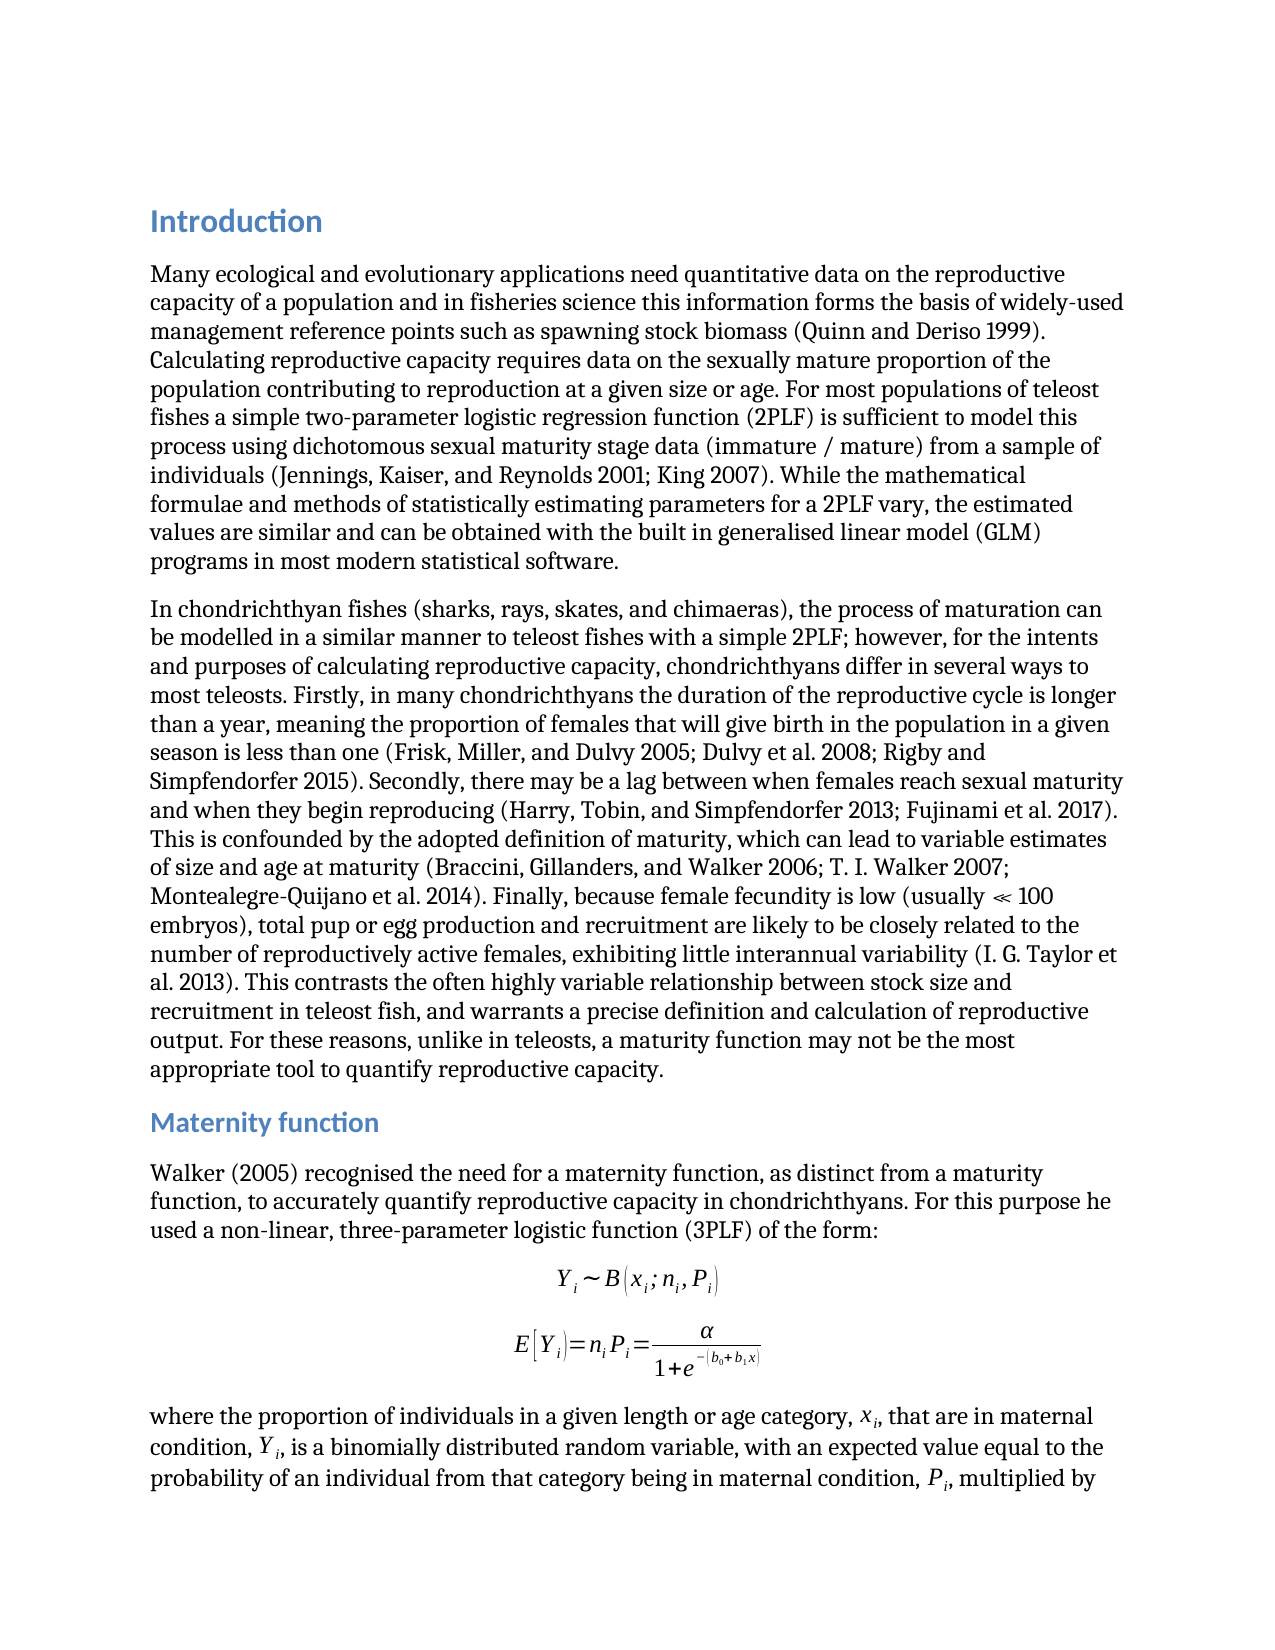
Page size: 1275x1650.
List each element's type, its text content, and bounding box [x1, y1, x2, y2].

subtitle Introduction [150, 200, 1125, 241]
text Many ecological and evolutionary applications need quantitative data on the reproductive capacity of a population and in fisheries science this information forms the basis of widely-used management reference points such as spawning stock biomass (Quinn and Deriso 1999). Calculating reproductive capacity requires data on the sexually mature proportion of the population contributing to reproduction at a given size or age. For most populations of teleost fishes a simple two-parameter logistic regression function (2PLF) is sufficient to model this process using dichotomous sexual maturity stage data (immature / mature) from a sample of individuals (Jennings, Kaiser, and Reynolds 2001; King 2007). While the mathematical formulae and methods of statistically estimating parameters for a 2PLF vary, the estimated values are similar and can be obtained with the built in generalised linear model (GLM) programs in most modern statistical software. [150, 259, 1125, 576]
text Walker (2005) recognised the need for a maternity function, as distinct from a maturity function, to accurately quantify reproductive capacity in chondrichthyans. For this purpose he used a non-linear, three-parameter logistic function (3PLF) of the form: [150, 1158, 1125, 1245]
text In chondrichthyan fishes (sharks, rays, skates, and chimaeras), the process of maturation can be modelled in a similar manner to teleost fishes with a simple 2PLF; however, for the intents and purposes of calculating reproductive capacity, chondrichthyans differ in several ways to most teleosts. Firstly, in many chondrichthyans the duration of the reproductive cycle is longer than a year, meaning the proportion of females that will give birth in the population in a given season is less than one (Frisk, Miller, and Dulvy 2005; Dulvy et al. 2008; Rigby and Simpfendorfer 2015). Secondly, there may be a lag between when females reach sexual maturity and when they begin reproducing (Harry, Tobin, and Simpfendorfer 2013; Fujinami et al. 2017). This is confounded by the adopted definition of maturity, which can lead to variable estimates of size and age at maturity (Braccini, Gillanders, and Walker 2006; T. I. Walker 2007; Montealegre-Quijano et al. 2014). Finally, because female fecundity is low (usually 100 embryos), total pup or egg production and recruitment are likely to be closely related to the number of reproductively active females, exhibiting little interannual variability (I. G. Taylor et al. 2013). This contrasts the often highly variable relationship between stock size and recruitment in teleost fish, and warrants a precise definition and calculation of reproductive output. For these reasons, unlike in teleosts, a maturity function may not be the most appropriate tool to quantify reproductive capacity. [150, 594, 1125, 1083]
subtitle Maternity function [150, 1104, 1125, 1140]
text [150, 1400, 1125, 1494]
